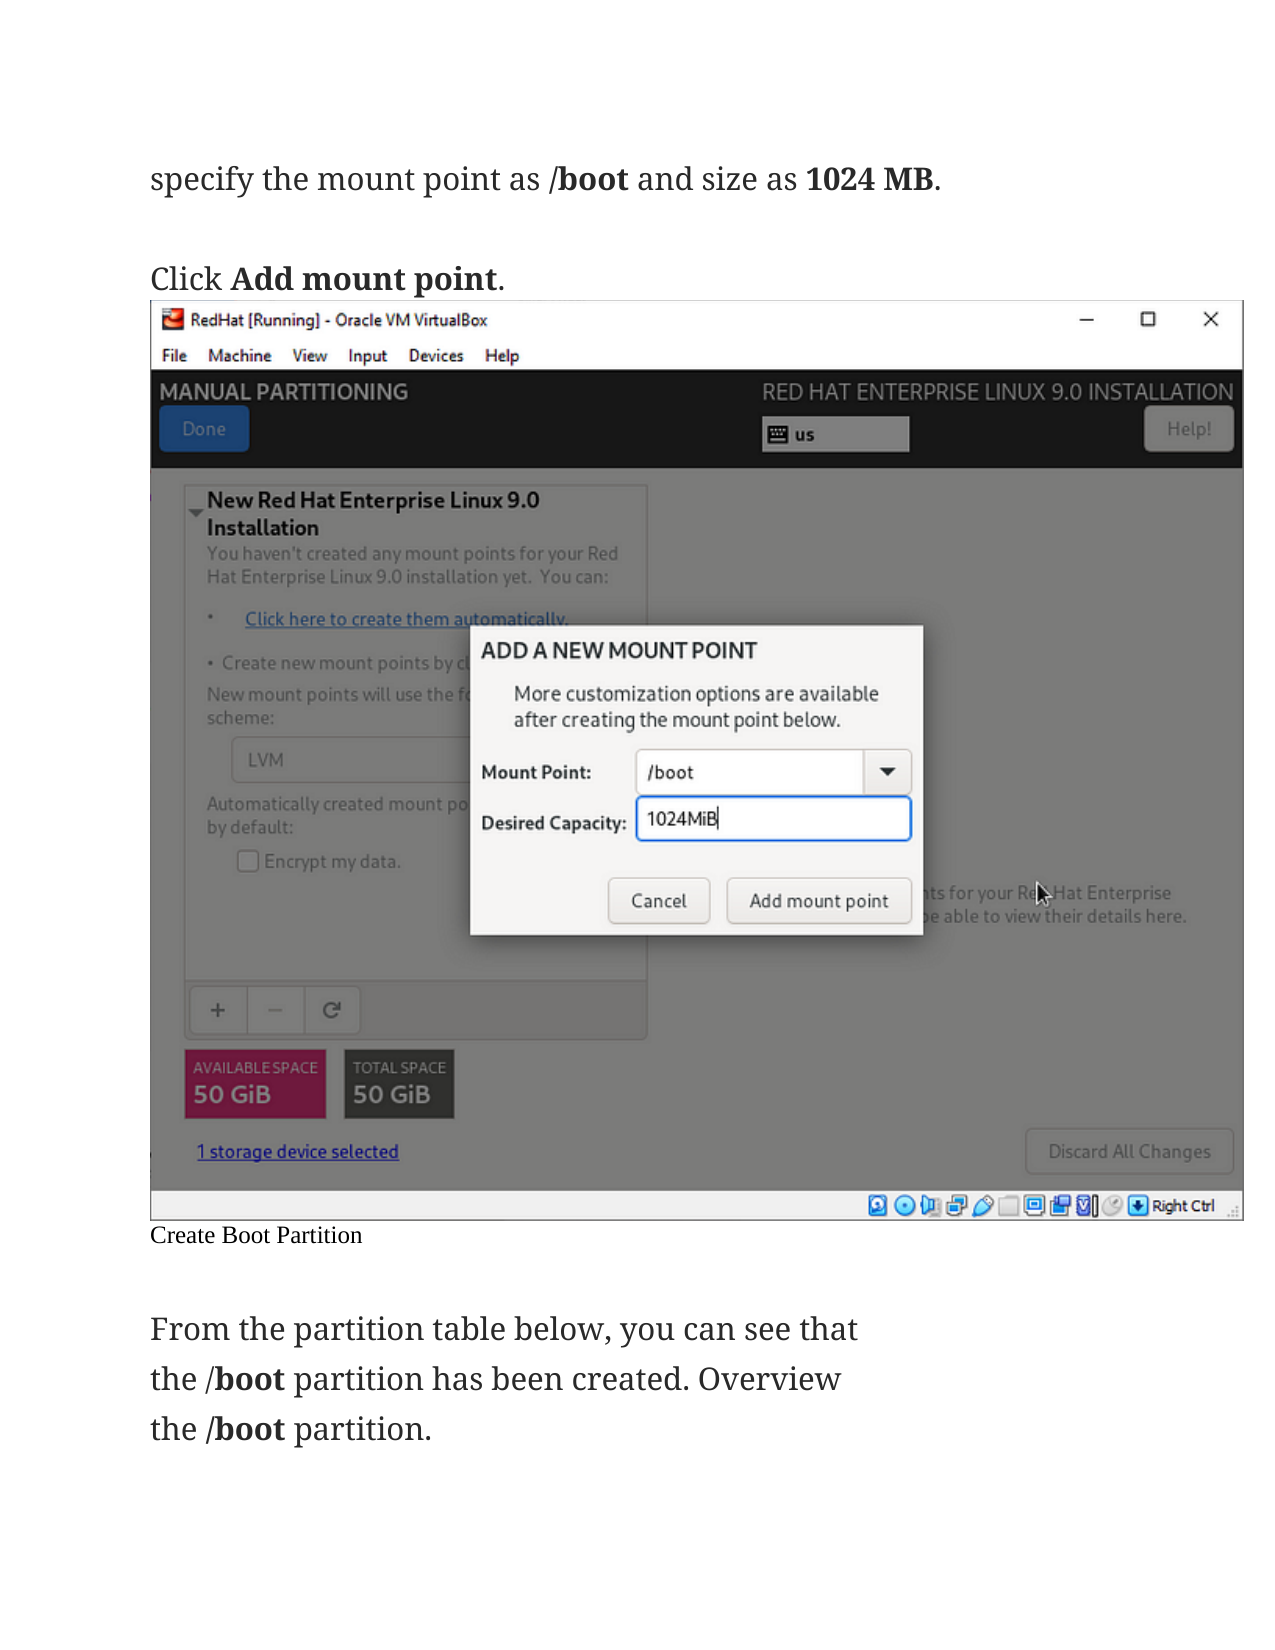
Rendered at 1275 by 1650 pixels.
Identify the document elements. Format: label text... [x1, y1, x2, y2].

text Create Boot Partition [150, 1221, 1125, 1249]
text specify the mount point as /boot and size as 1024 MB. [150, 150, 1125, 200]
text Click Add mount point. [150, 250, 1125, 300]
picture [150, 300, 1244, 1221]
text From the partition table below, you can see that the /boot partition has been created. Overview the /boot partition. [150, 1299, 1125, 1449]
